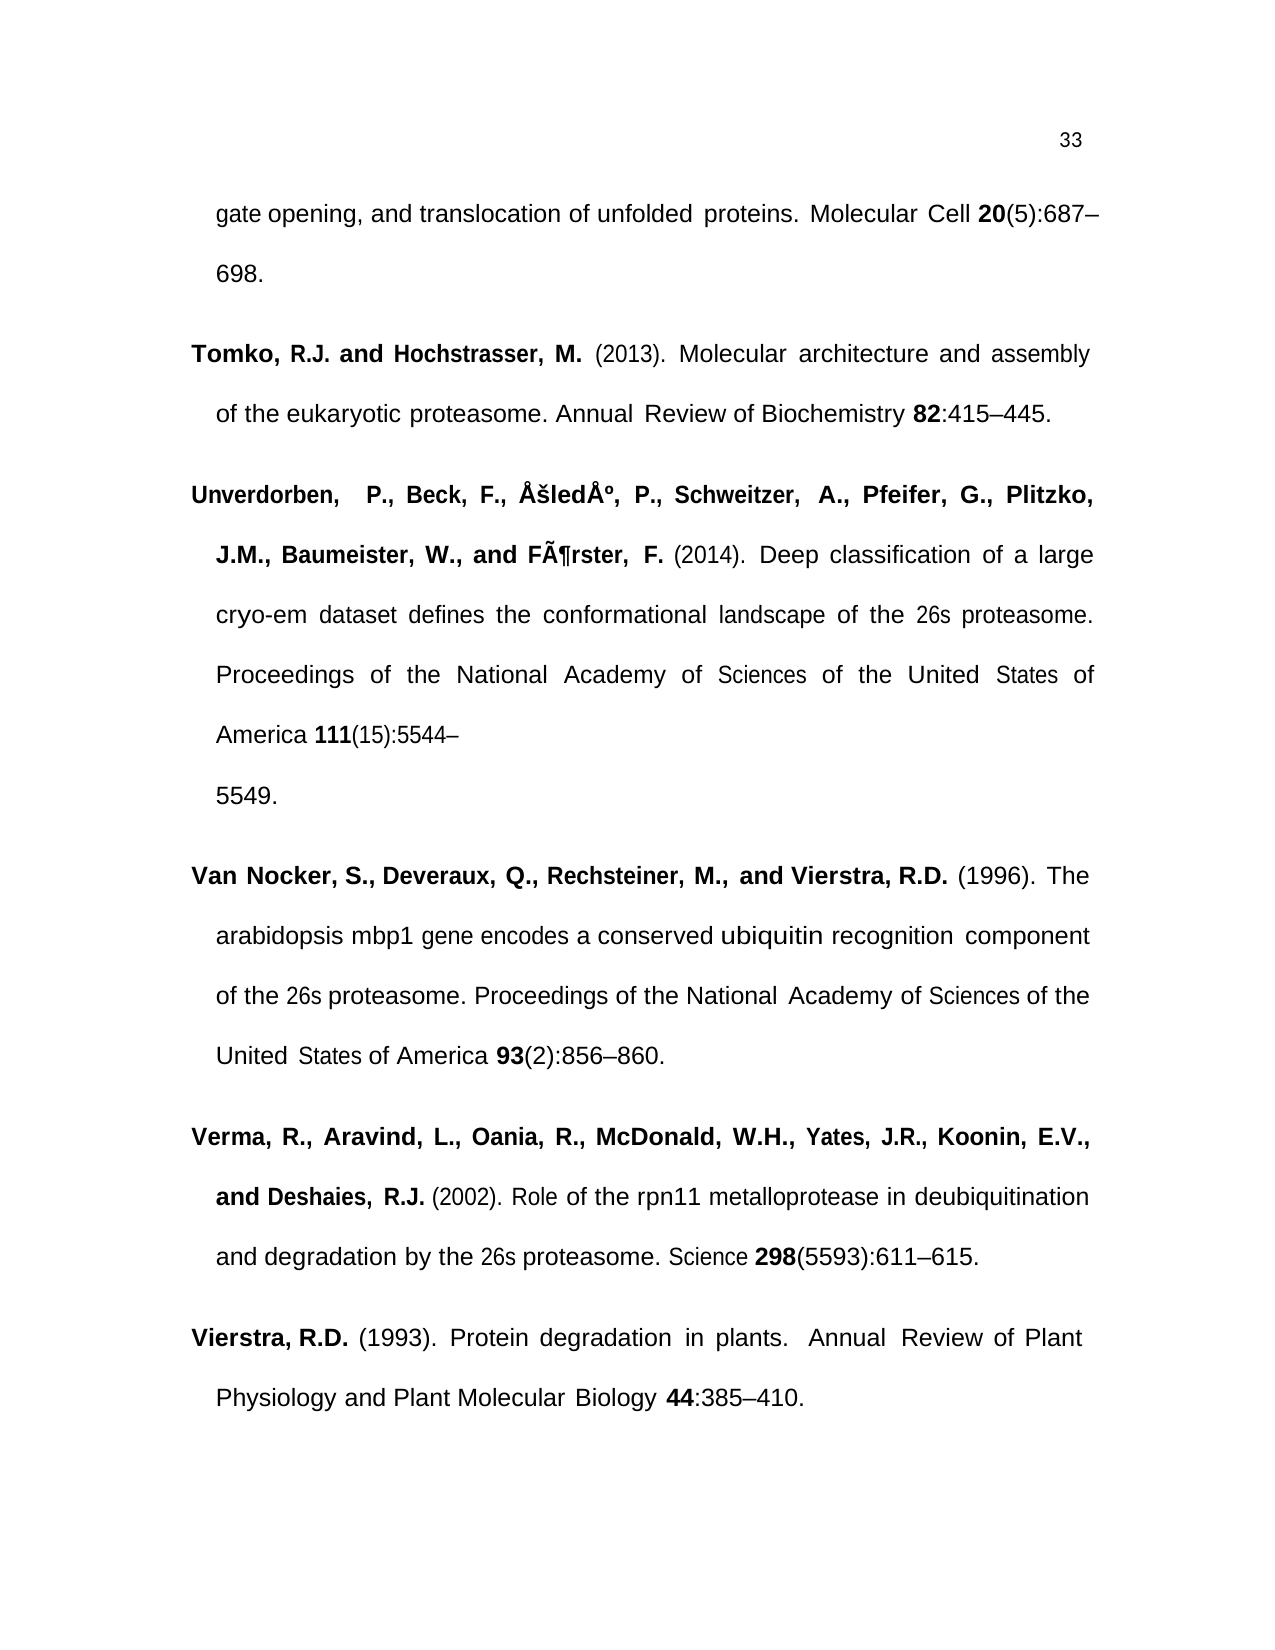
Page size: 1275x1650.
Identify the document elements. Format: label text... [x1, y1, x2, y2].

text Van Nocker, S., Deveraux, Q., Rechsteiner, M., and Vierstra, R.D. (1996). The arabidopsis mbp1 gene encodes a conserved ubiquitin recognition component of the 26s proteasome. Proceedings of the National Academy of Sciences of the United States of America 93(2):856–860. [191, 861, 1090, 1070]
text Unverdorben, P., Beck, F., ÅšledÅº, P., Schweitzer, A., Pfeifer, G., Plitzko, J.M., Baumeister, W., and FÃ¶rster, F. (2014). Deep classification of a large cryo-em dataset defines the conformational landscape of the 26s proteasome. Proceedings of the National Academy of Sciences of the United States of America 111(15):5544– [191, 480, 1094, 749]
text 698. [216, 259, 1100, 288]
text Verma, R., Aravind, L., Oania, R., McDonald, W.H., Yates, J.R., Koonin, E.V., and Deshaies, R.J. (2002). Role of the rpn11 metalloprotease in deubiquitination and degradation by the 26s proteasome. Science 298(5593):611–615. [191, 1122, 1090, 1271]
text gate opening, and translocation of unfolded proteins. Molecular Cell 20(5):687– [216, 199, 1100, 227]
text Physiology and Plant Molecular Biology 44:385–410. [216, 1383, 1100, 1412]
text Tomko, R.J. and Hochstrasser, M. (2013). Molecular architecture and assembly of the eukaryotic proteasome. Annual Review of Biochemistry 82:415–445. [191, 339, 1090, 428]
text Vierstra, R.D. (1993). Protein degradation in plants. Annual Review of Plant [191, 1323, 1100, 1352]
text 5549. [216, 781, 1100, 809]
